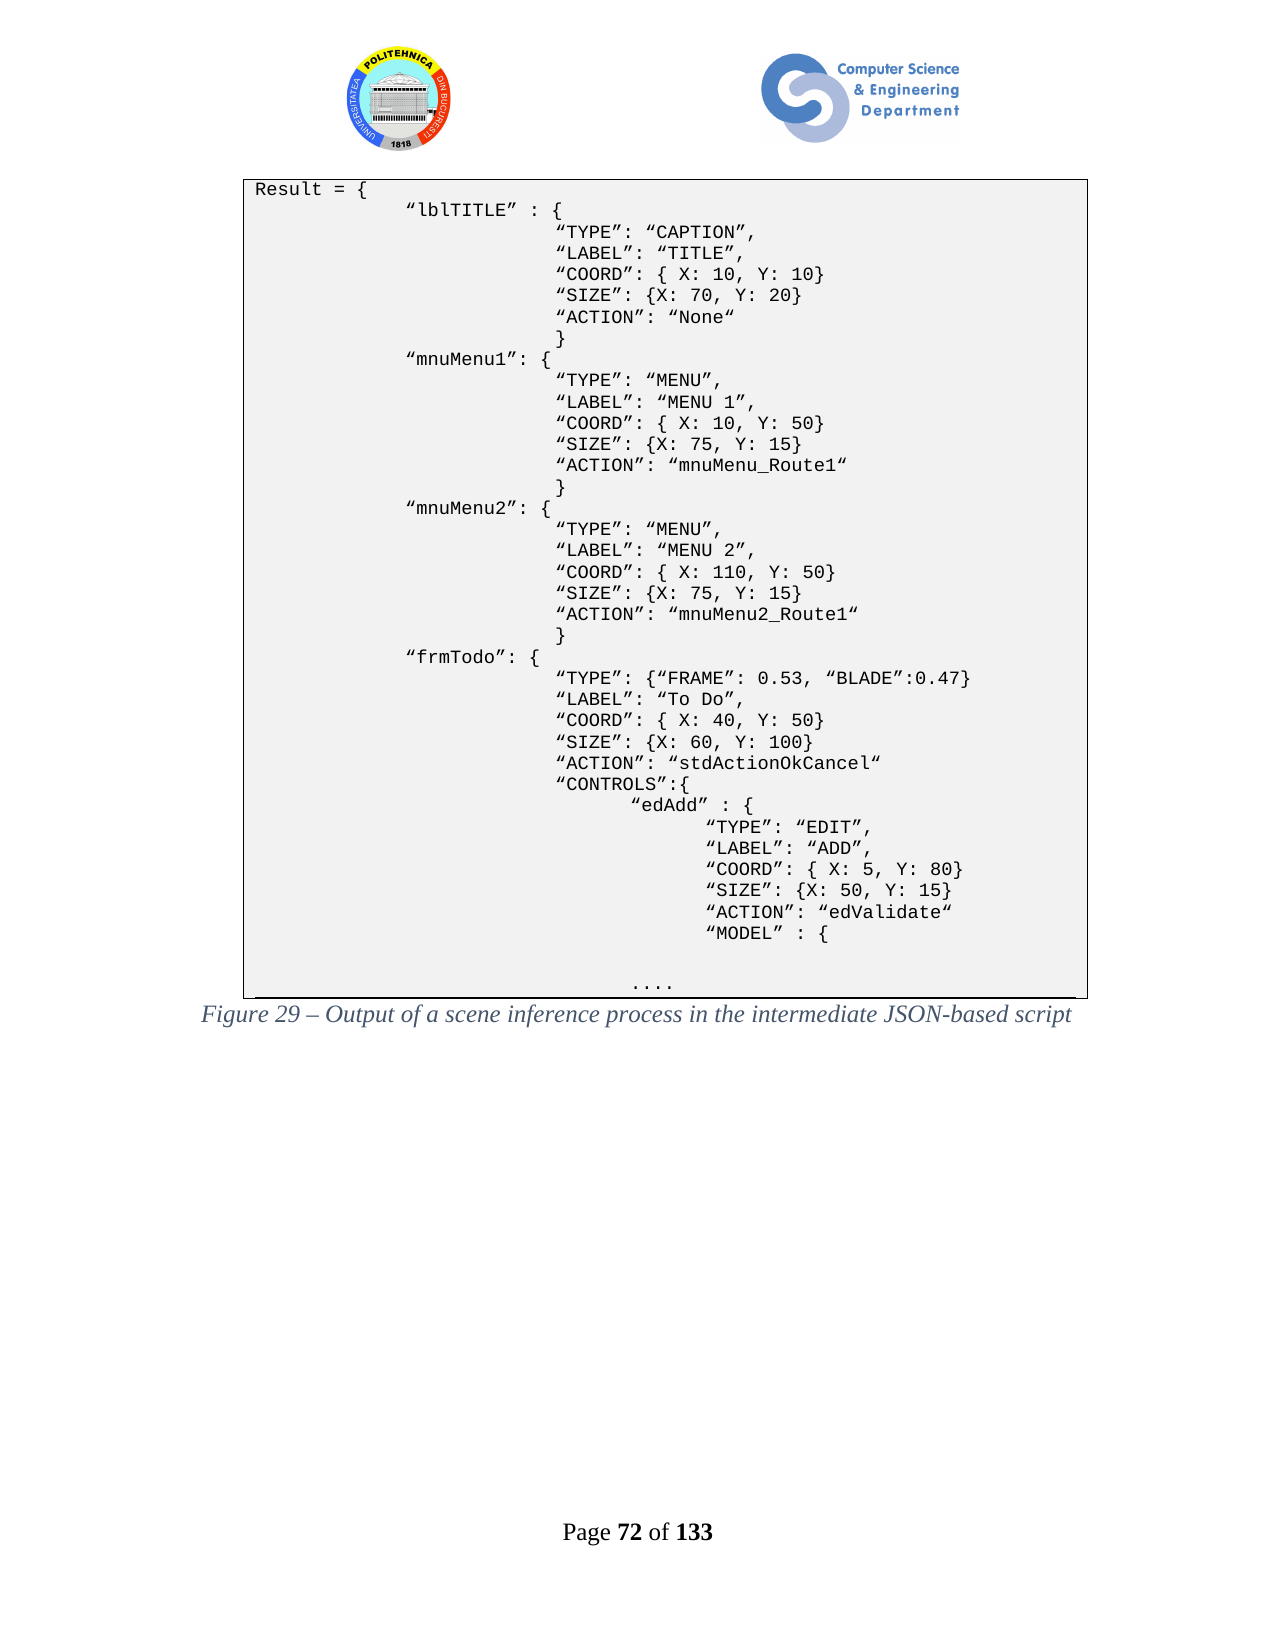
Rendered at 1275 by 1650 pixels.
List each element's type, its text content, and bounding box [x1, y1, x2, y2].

picture [760, 53, 963, 144]
table_header Result = { “lblTITLE” : { “TYPE”: “CAPTION”, “LABEL”: “TITLE”, “COORD”: { X: 10, Y: 10} “SIZE”: {X: 70, Y: 20} “ACTION”: “None“ } “mnuMenu1”: { “TYPE”: “MENU”, “LABEL”: “MENU 1”, “COORD”: { X: 10, Y: 50} “SIZE”: {X: 75, Y: 15} “ACTION”: “mnuMenu_Route1“ } “mnuMenu2”: { “TYPE”: “MENU”, “LABEL”: “MENU 2”, “COORD”: { X: 110, Y: 50} “SIZE”: {X: 75, Y: 15} “ACTION”: “mnuMenu2_Route1“ } “frmTodo”: { “TYPE”: {“FRAME”: 0.53, “BLADE”:0.47} “LABEL”: “To Do”, “COORD”: { X: 40, Y: 50} “SIZE”: {X: 60, Y: 100} “ACTION”: “stdActionOkCancel“ “CONTROLS”:{ “edAdd” : { “TYPE”: “EDIT”, “LABEL”: “ADD”, “COORD”: { X: 5, Y: 80} “SIZE”: {X: 50, Y: 15} “ACTION”: “edValidate“ “MODEL” : { .... [244, 180, 1087, 998]
text Figure 29 – Output of a scene inference process in the intermediate JSON-based script [150, 999, 1125, 1028]
picture [346, 46, 451, 151]
